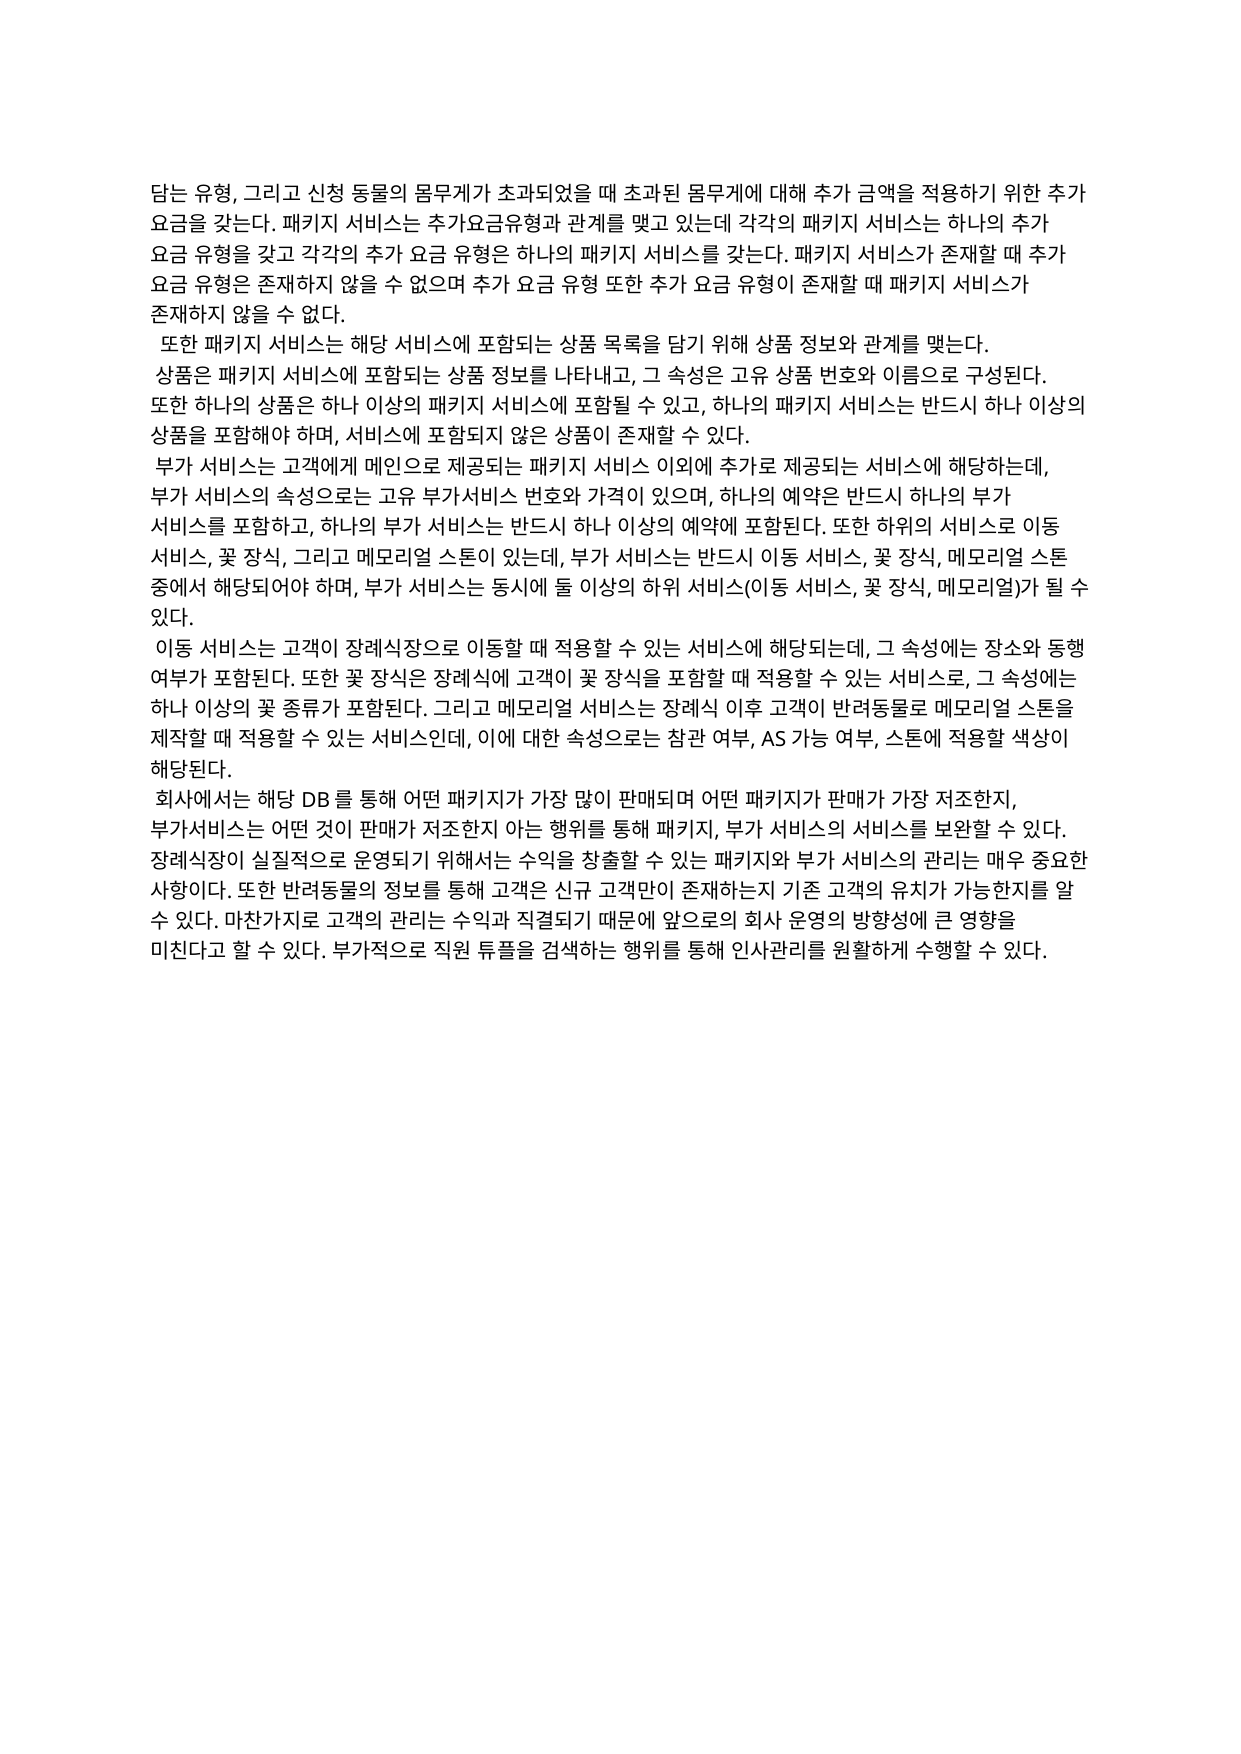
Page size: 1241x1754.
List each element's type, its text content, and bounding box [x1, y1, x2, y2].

text 또한 패키지 서비스는 해당 서비스에 포함되는 상품 목록을 담기 위해 상품 정보와 관계를 맺는다. [150, 329, 1090, 359]
text 상품은 패키지 서비스에 포함되는 상품 정보를 나타내고, 그 속성은 고유 상품 번호와 이름으로 구성된다. 또한 하나의 상품은 하나 이상의 패키지 서비스에 포함될 수 있고, 하나의 패키지 서비스는 반드시 하나 이상의 상품을 포함해야 하며, 서비스에 포함되지 않은 상품이 존재할 수 있다. [150, 359, 1090, 450]
text 이동 서비스는 고객이 장례식장으로 이동할 때 적용할 수 있는 서비스에 해당되는데, 그 속성에는 장소와 동행 여부가 포함된다. 또한 꽃 장식은 장례식에 고객이 꽃 장식을 포함할 때 적용할 수 있는 서비스로, 그 속성에는 하나 이상의 꽃 종류가 포함된다. 그리고 메모리얼 서비스는 장례식 이후 고객이 반려동물로 메모리얼 스톤을 제작할 때 적용할 수 있는 서비스인데, 이에 대한 속성으로는 참관 여부, AS 가능 여부, 스톤에 적용할 색상이 해당된다. [150, 632, 1090, 783]
text 부가 서비스는 고객에게 메인으로 제공되는 패키지 서비스 이외에 추가로 제공되는 서비스에 해당하는데, 부가 서비스의 속성으로는 고유 부가서비스 번호와 가격이 있으며, 하나의 예약은 반드시 하나의 부가 서비스를 포함하고, 하나의 부가 서비스는 반드시 하나 이상의 예약에 포함된다. 또한 하위의 서비스로 이동 서비스, 꽃 장식, 그리고 메모리얼 스톤이 있는데, 부가 서비스는 반드시 이동 서비스, 꽃 장식, 메모리얼 스톤 중에서 해당되어야 하며, 부가 서비스는 동시에 둘 이상의 하위 서비스(이동 서비스, 꽃 장식, 메모리얼)가 될 수 있다. [150, 450, 1090, 632]
text 회사에서는 해당 DB를 통해 어떤 패키지가 가장 많이 판매되며 어떤 패키지가 판매가 가장 저조한지, 부가서비스는 어떤 것이 판매가 저조한지 아는 행위를 통해 패키지, 부가 서비스의 서비스를 보완할 수 있다. 장례식장이 실질적으로 운영되기 위해서는 수익을 창출할 수 있는 패키지와 부가 서비스의 관리는 매우 중요한 사항이다. 또한 반려동물의 정보를 통해 고객은 신규 고객만이 존재하는지 기존 고객의 유치가 가능한지를 알 수 있다. 마찬가지로 고객의 관리는 수익과 직결되기 때문에 앞으로의 회사 운영의 방향성에 큰 영향을 미친다고 할 수 있다. 부가적으로 직원 튜플을 검색하는 행위를 통해 인사관리를 원활하게 수행할 수 있다. [150, 783, 1090, 965]
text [150, 177, 1090, 329]
